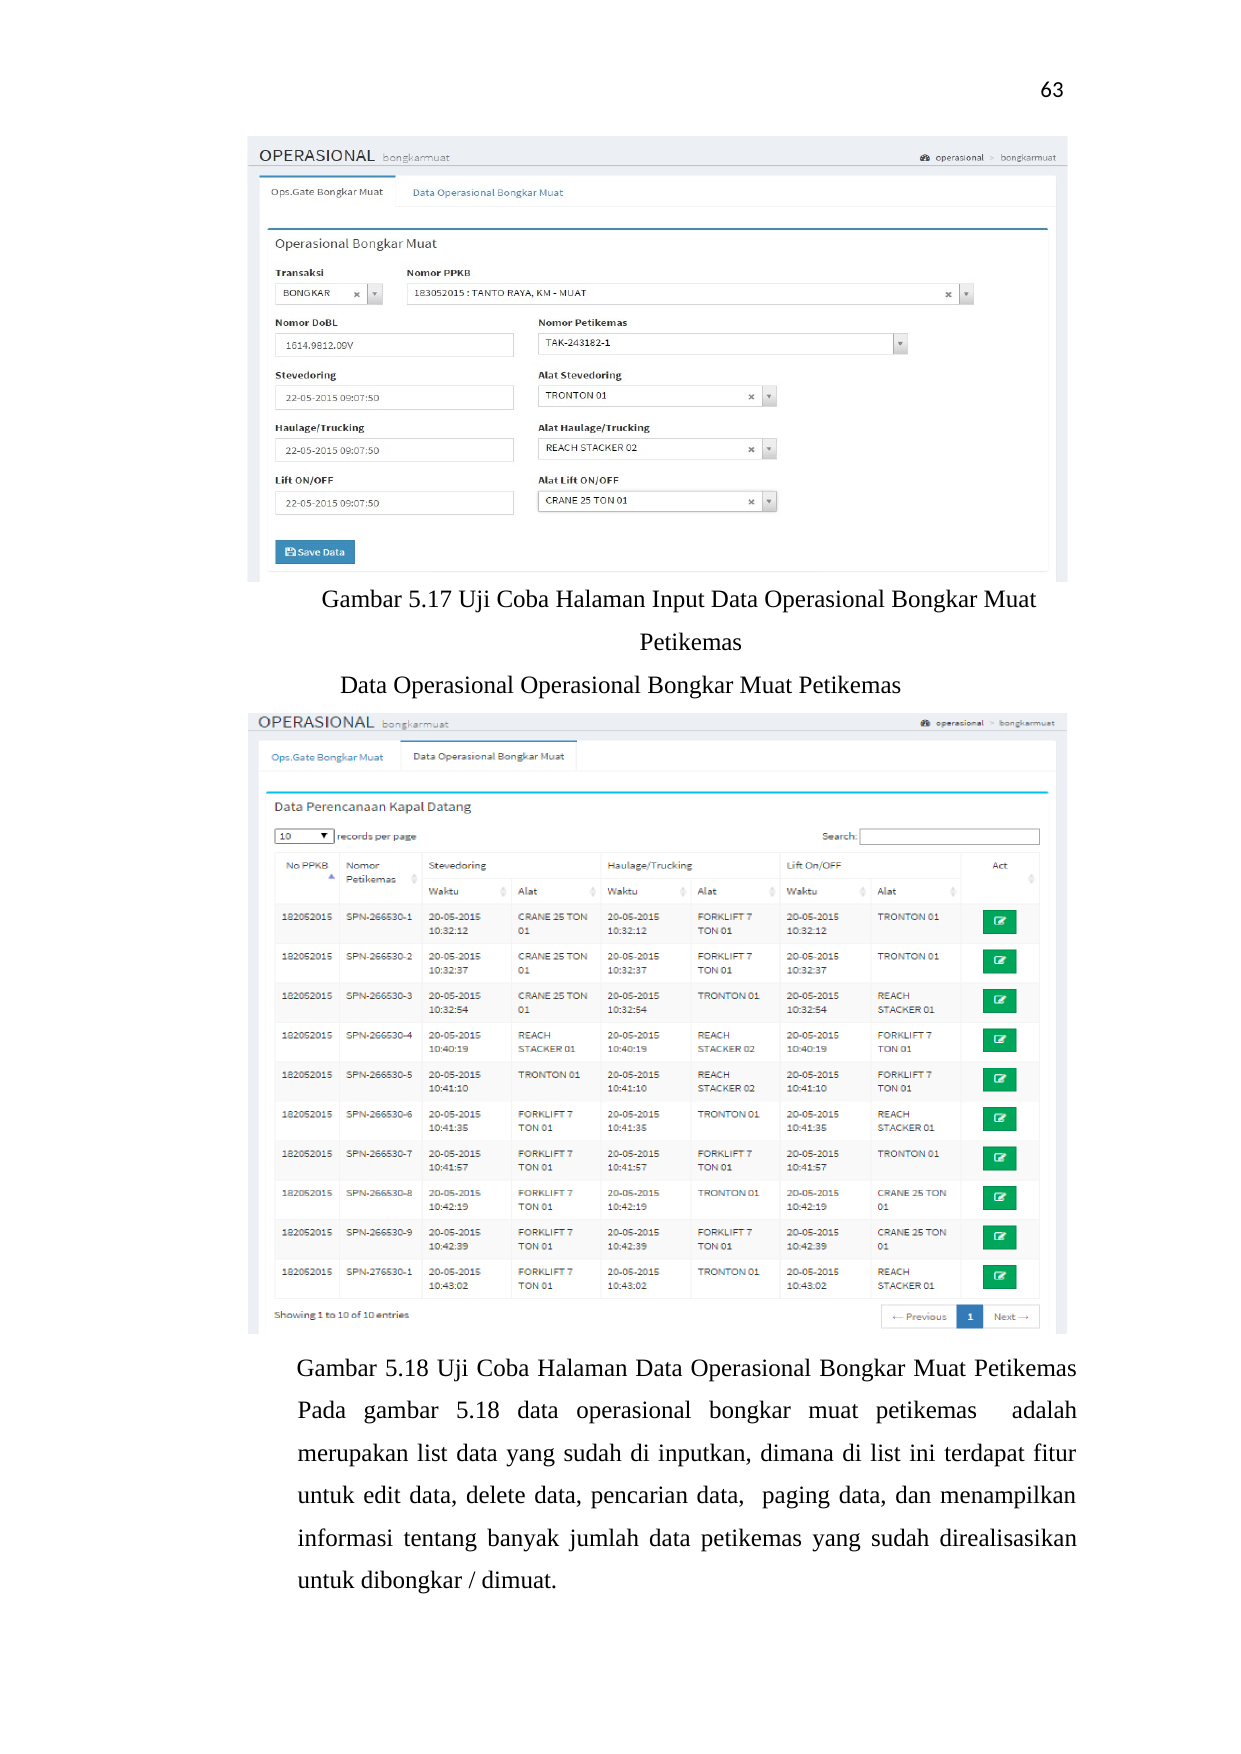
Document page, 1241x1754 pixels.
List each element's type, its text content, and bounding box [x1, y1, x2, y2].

text Gambar 5.18 Uji Coba Halaman Data Operasional Bongkar Muat Petikemas Pada gambar 5.18 data operasional bongkar muat petikemas adalah merupakan list data yang sudah di inputkan, dimana di list ini terdapat fitur untuk edit data, delete data, pencarian data, paging data, dan menampilkan informasi tentang banyak jumlah data petikemas yang sudah direalisasikan untuk dibongkar / dimuat. [296, 1353, 1078, 1594]
text Gambar 5.17 Uji Coba Halaman Input Data Operasional Bongkar Muat [304, 584, 1054, 613]
picture [247, 712, 1068, 1334]
text Data Operasional Operasional Bongkar Muat Petikemas [340, 670, 1078, 699]
text Petikemas [304, 627, 1078, 656]
picture [247, 136, 1068, 582]
